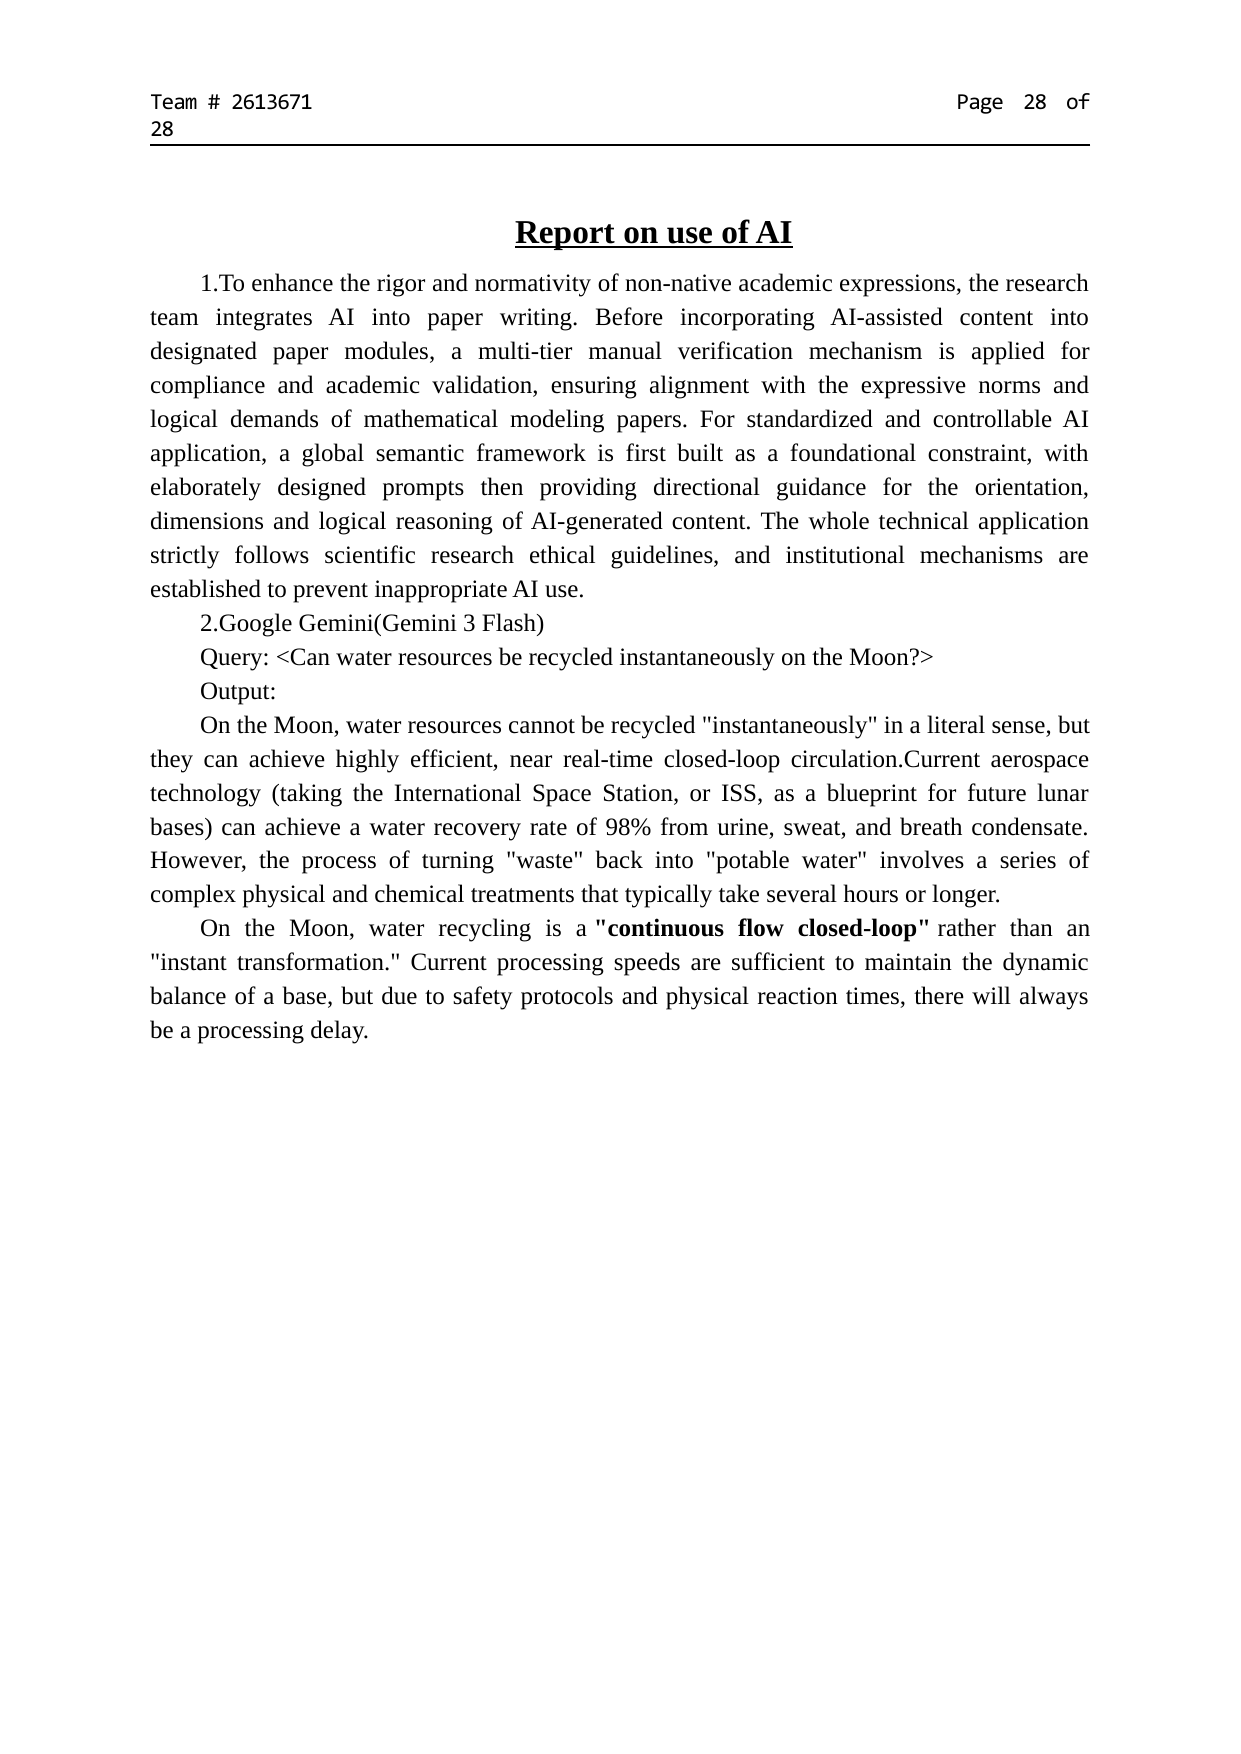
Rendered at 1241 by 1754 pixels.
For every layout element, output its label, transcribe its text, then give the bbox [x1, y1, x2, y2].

text Report on use of AI [150, 198, 1090, 266]
text 2.Google Gemini(Gemini 3 Flash) [150, 605, 1090, 639]
text 1.To enhance the rigor and normativity of non-native academic expressions, the research team integrates AI into paper writing. Before incorporating AI-assisted content into designated paper modules, a multi-tier manual verification mechanism is applied for compliance and academic validation, ensuring alignment with the expressive norms and logical demands of mathematical modeling papers. For standardized and controllable AI application, a global semantic framework is first built as a foundational constraint, with elaborately designed prompts then providing directional guidance for the orientation, dimensions and logical reasoning of AI-generated content. The whole technical application strictly follows scientific research ethical guidelines, and institutional mechanisms are established to prevent inappropriate AI use. [150, 266, 1090, 605]
text Query: <Can water resources be recycled instantaneously on the Moon?> [150, 639, 1090, 673]
text On the Moon, water resources cannot be recycled "instantaneously" in a literal sense, but they can achieve highly efficient, near real-time closed-loop circulation.Current aerospace technology (taking the International Space Station, or ISS, as a blueprint for future lunar bases) can achieve a water recovery rate of 98% from urine, sweat, and breath condensate. However, the process of turning "waste" back into "potable water" involves a series of complex physical and chemical treatments that typically take several hours or longer. [150, 707, 1090, 911]
text Output: [150, 673, 1090, 707]
text On the Moon, water recycling is a "continuous flow closed-loop" rather than an "instant transformation." Current processing speeds are sufficient to maintain the dynamic balance of a base, but due to safety protocols and physical reaction times, there will always be a processing delay. [150, 911, 1090, 1047]
